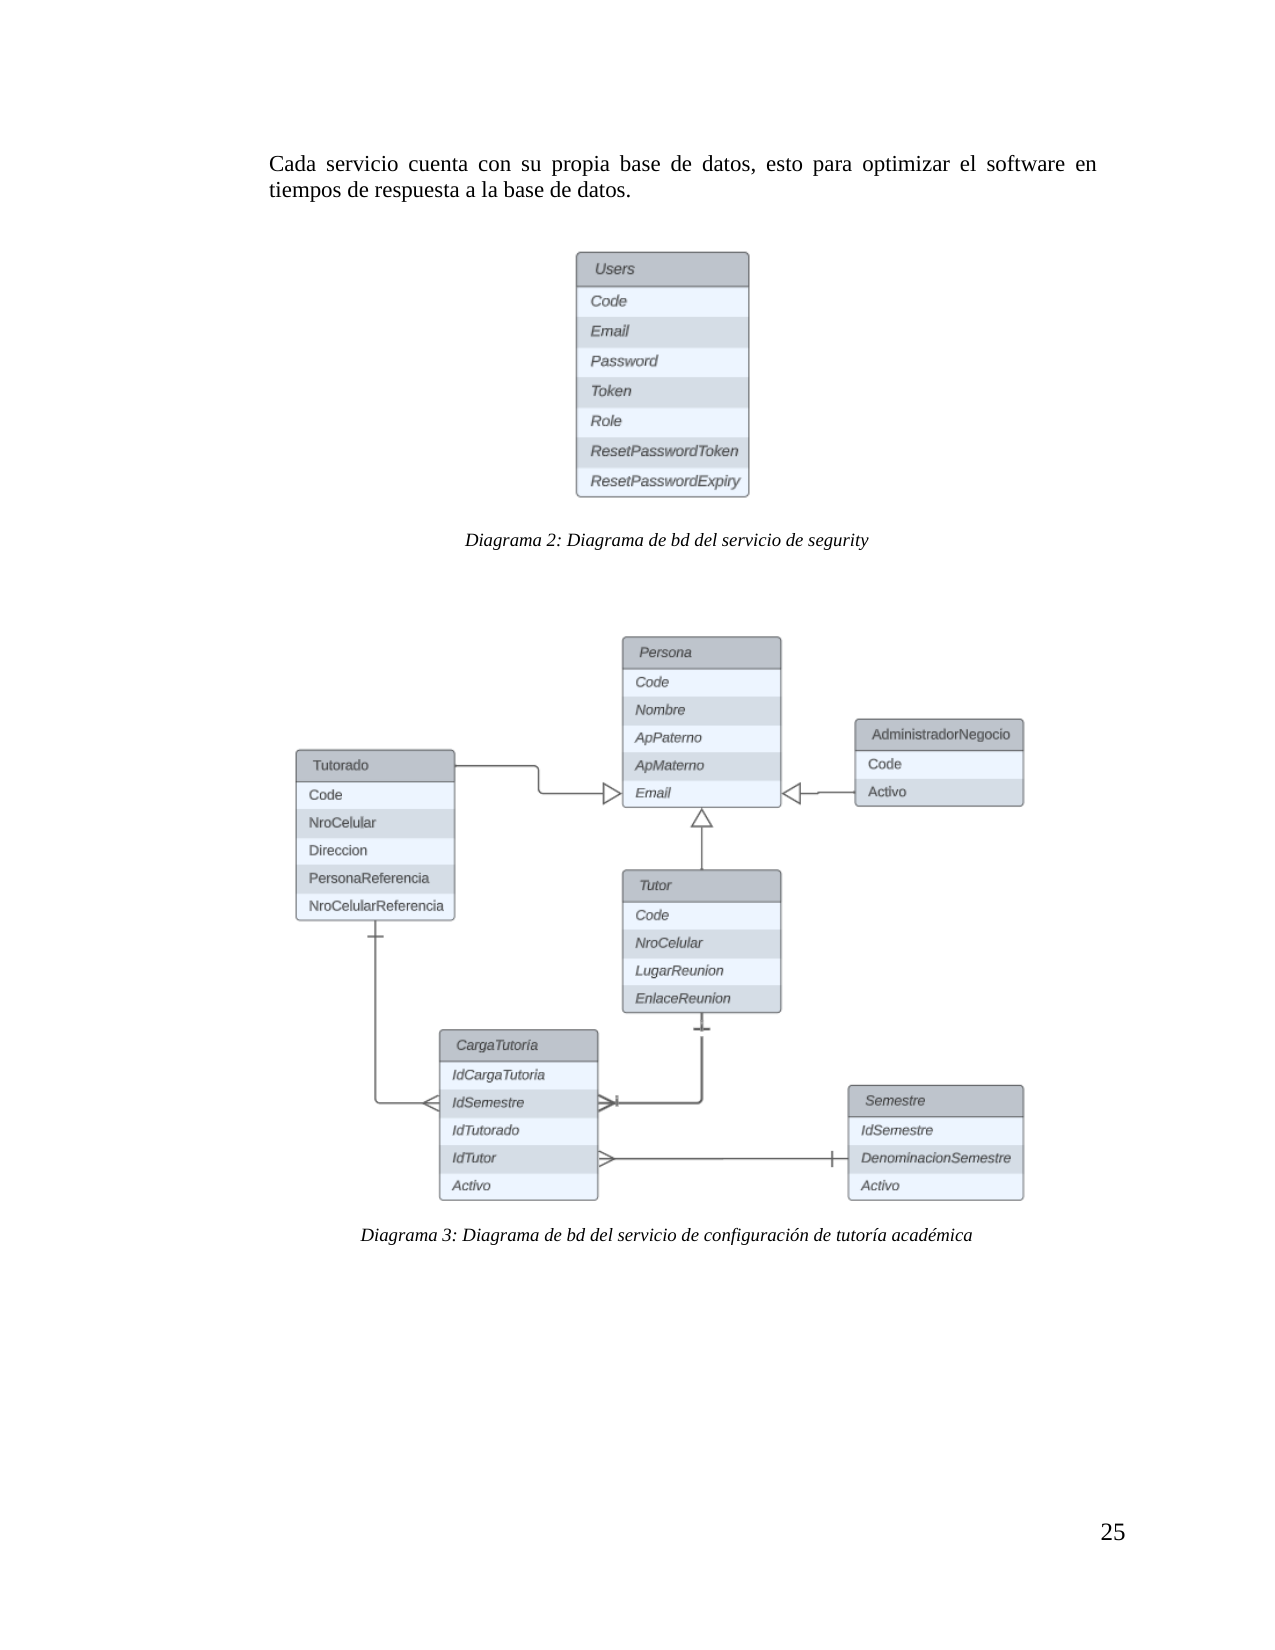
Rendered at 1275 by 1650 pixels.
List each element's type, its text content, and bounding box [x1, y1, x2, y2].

picture [291, 597, 1042, 1224]
text Diagrama 3: Diagrama de bd del servicio de configuración de tutoría académica [139, 1224, 1194, 1246]
text Diagrama 2: Diagrama de bd del servicio de segurity [139, 529, 1194, 551]
picture [562, 229, 771, 529]
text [269, 150, 1099, 203]
